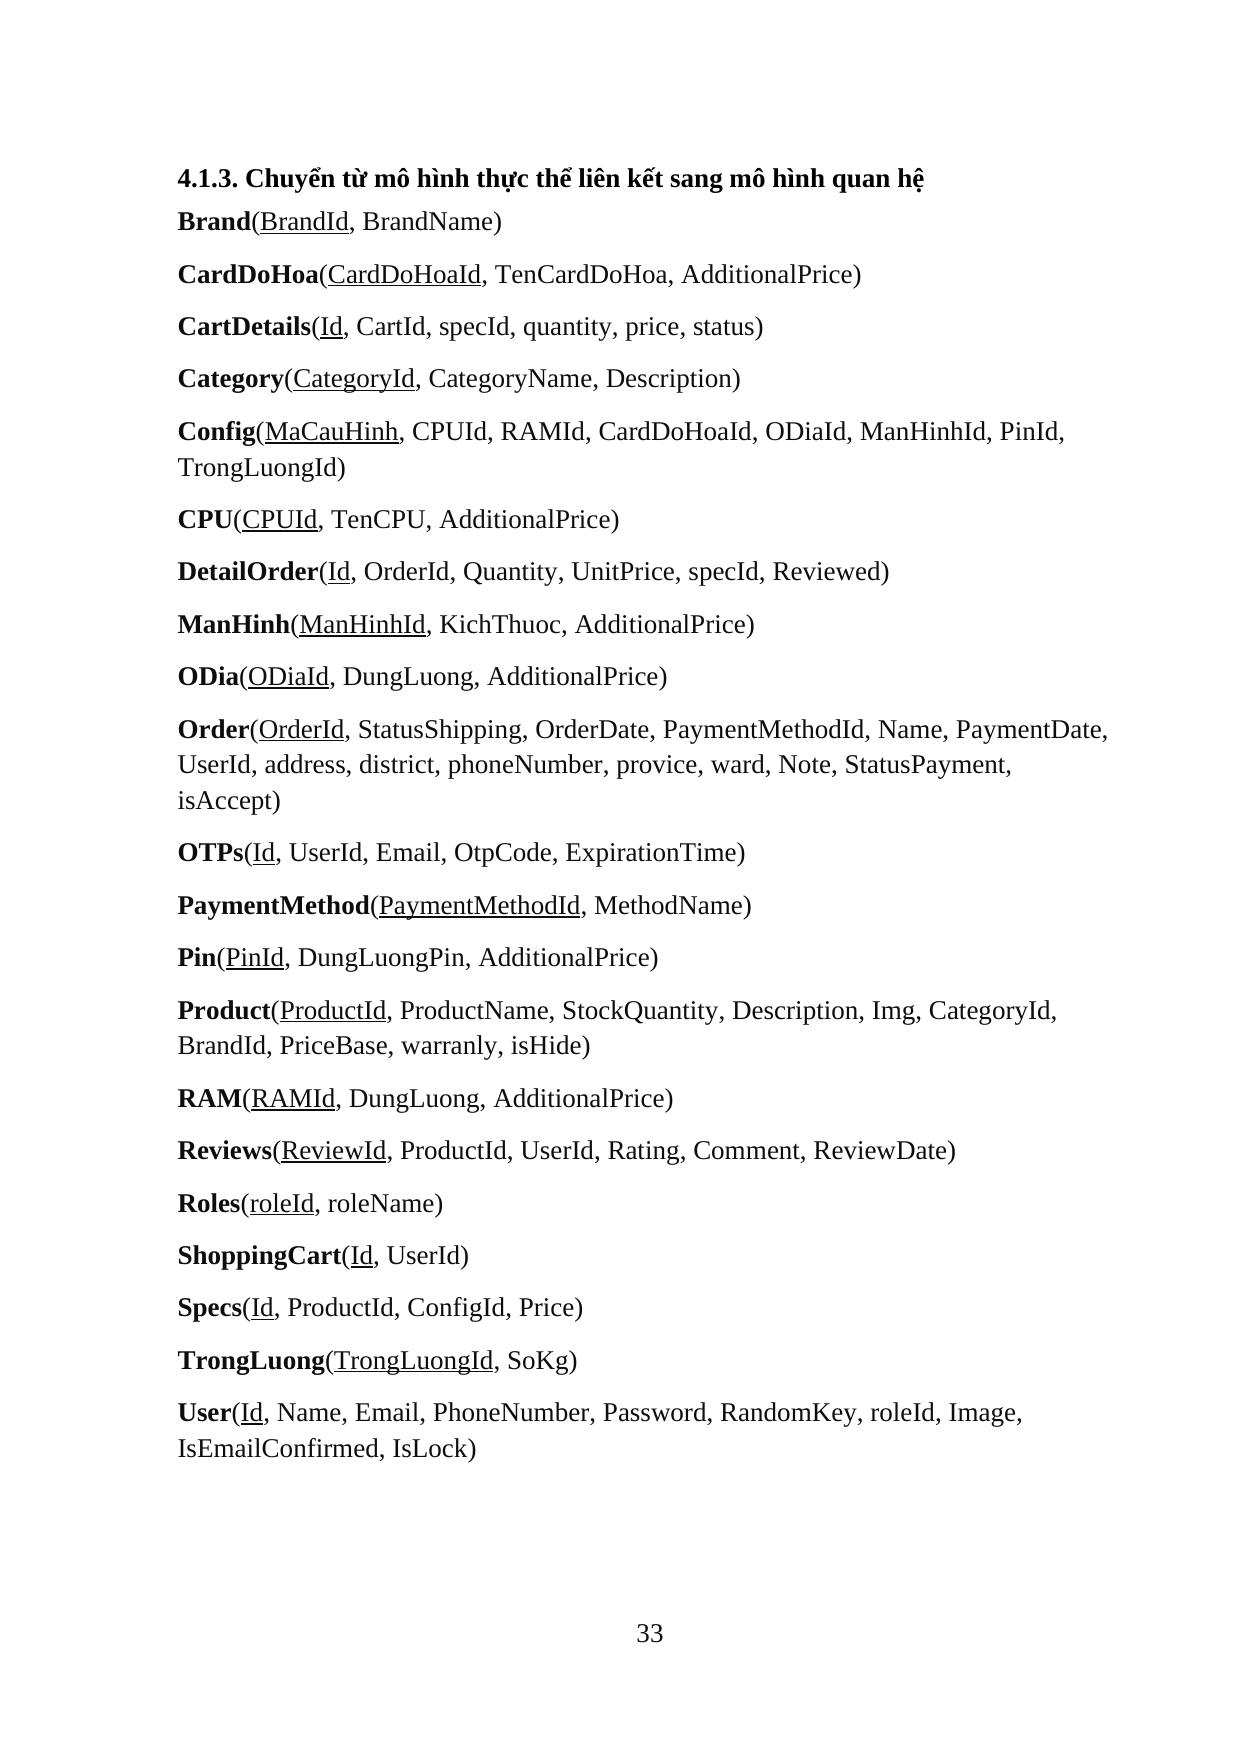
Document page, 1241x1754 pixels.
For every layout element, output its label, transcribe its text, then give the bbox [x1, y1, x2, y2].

text ShoppingCart(Id, UserId) [177, 1239, 1122, 1270]
text ManHinh(ManHinhId, KichThuoc, AdditionalPrice) [177, 608, 1122, 639]
text Order(OrderId, StatusShipping, OrderDate, PaymentMethodId, Name, PaymentDate, UserId, address, district, phoneNumber, provice, ward, Note, StatusPayment, isAccept) [177, 713, 1122, 815]
text RAM(RAMId, DungLuong, AdditionalPrice) [177, 1082, 1122, 1113]
text Config(MaCauHinh, CPUId, RAMId, CardDoHoaId, ODiaId, ManHinhId, PinId, TrongLuongId) [177, 415, 1122, 482]
text Product(ProductId, ProductName, StockQuantity, Description, Img, CategoryId, BrandId, PriceBase, warranly, isHide) [177, 994, 1122, 1061]
text Pin(PinId, DungLuongPin, AdditionalPrice) [177, 941, 1122, 972]
text Category(CategoryId, CategoryName, Description) [177, 363, 1122, 394]
text User(Id, Name, Email, PhoneNumber, Password, RandomKey, roleId, Image, IsEmailConfirmed, IsLock) [177, 1396, 1122, 1463]
subtitle 4.1.3. Chuyển từ mô hình thực thể liên kết sang mô hình quan hệ [177, 162, 1122, 193]
text PaymentMethod(PaymentMethodId, MethodName) [177, 889, 1122, 920]
text OTPs(Id, UserId, Email, OtpCode, ExpirationTime) [177, 837, 1122, 868]
text CardDoHoa(CardDoHoaId, TenCardDoHoa, AdditionalPrice) [177, 258, 1122, 289]
text Roles(roleId, roleName) [177, 1187, 1122, 1218]
text DetailOrder(Id, OrderId, Quantity, UnitPrice, specId, Reviewed) [177, 556, 1122, 587]
text Specs(Id, ProductId, ConfigId, Price) [177, 1291, 1122, 1323]
text TrongLuong(TrongLuongId, SoKg) [177, 1344, 1122, 1375]
text ODia(ODiaId, DungLuong, AdditionalPrice) [177, 660, 1122, 691]
text Reviews(ReviewId, ProductId, UserId, Rating, Comment, ReviewDate) [177, 1134, 1122, 1165]
text Brand(BrandId, BrandName) [177, 205, 1122, 237]
text CPU(CPUId, TenCPU, AdditionalPrice) [177, 503, 1122, 534]
text CartDetails(Id, CartId, specId, quantity, price, status) [177, 310, 1122, 341]
